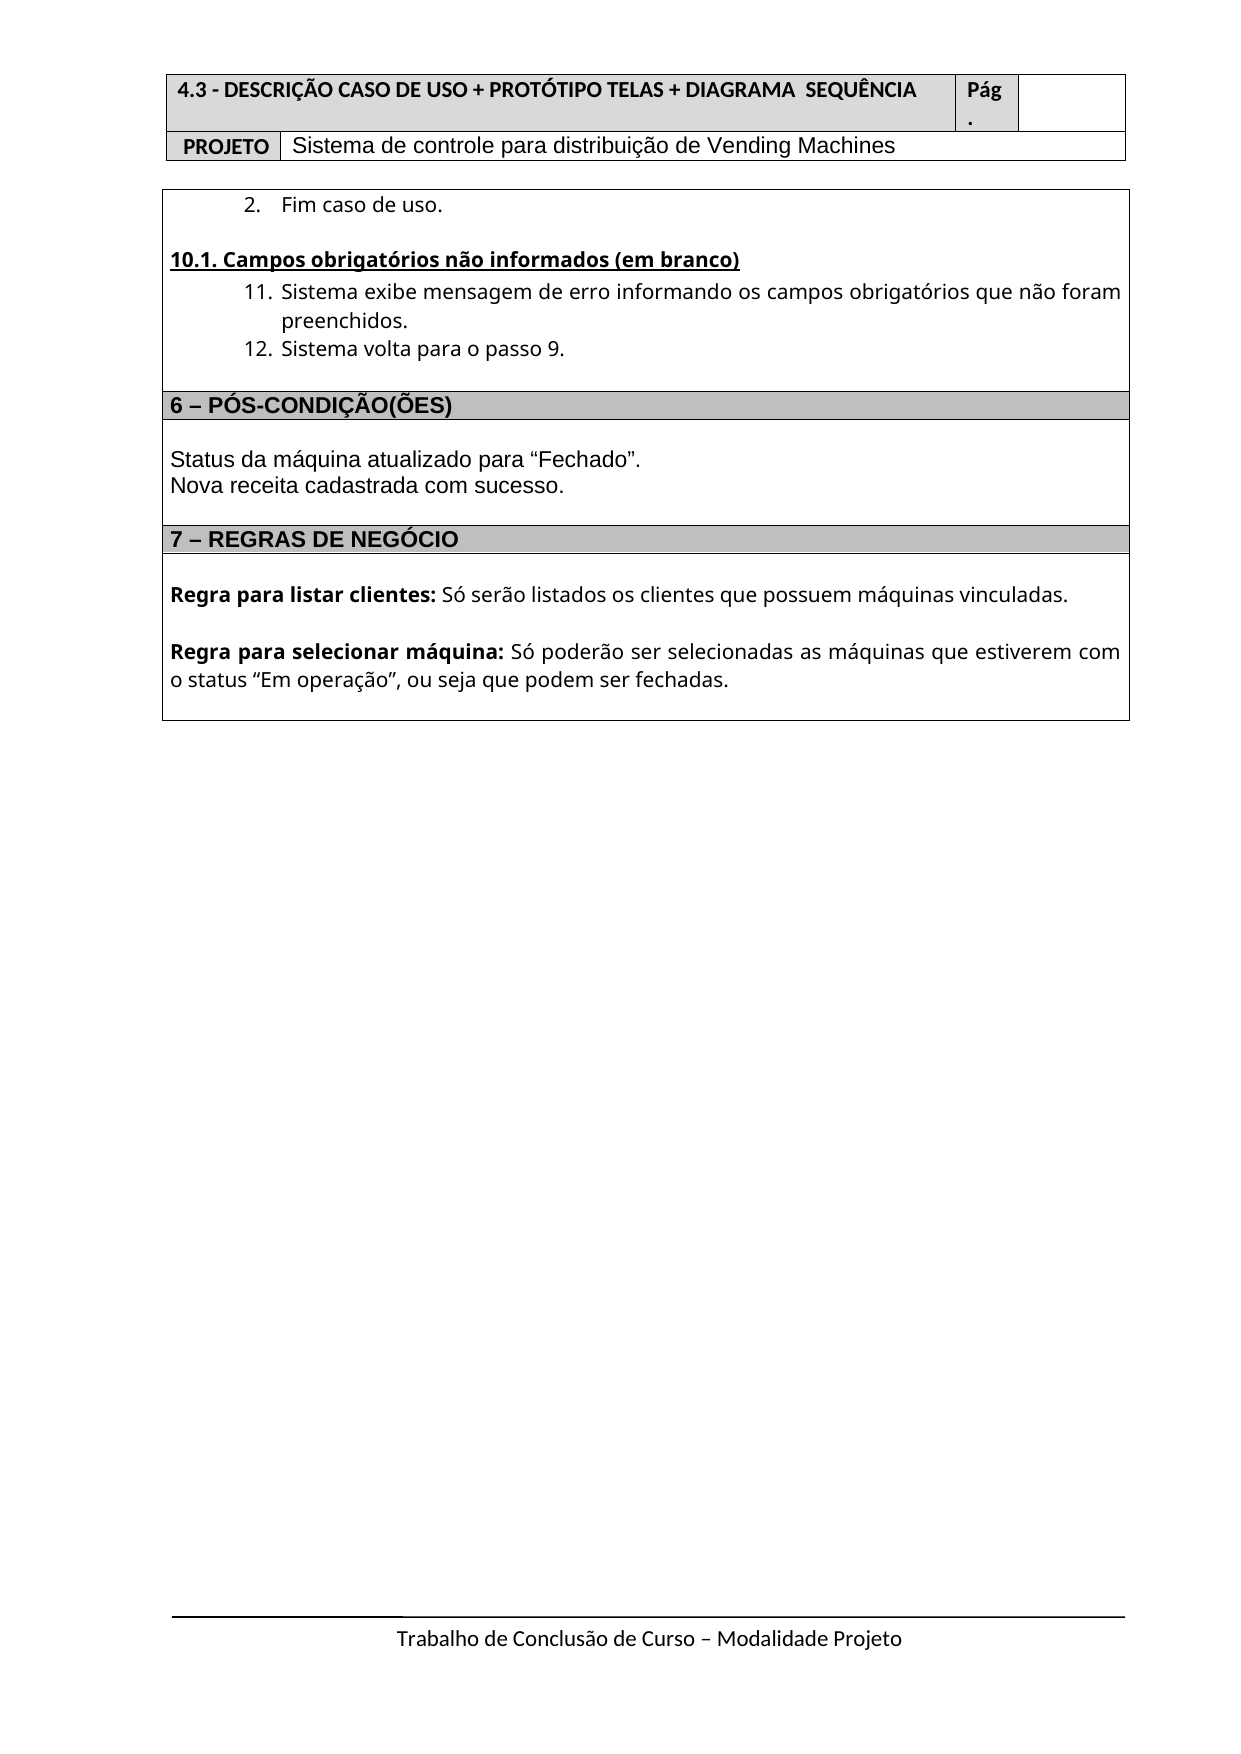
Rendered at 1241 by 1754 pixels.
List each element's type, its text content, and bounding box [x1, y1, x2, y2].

table_cell Regra para listar clientes: Só serão listados os clientes que possuem máquinas vinculadas. Regra para selecionar máquina: Só poderão ser selecionadas as máquinas que estiverem com o status “Em operação”, ou seja que podem ser fechadas. [163, 554, 1129, 720]
table_cell Status da máquina atualizado para “Fechado”. Nova receita cadastrada com sucesso. [163, 420, 1129, 525]
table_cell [163, 190, 1129, 391]
table_cell 6 – PÓS-CONDIÇÃO(ÕES) [163, 392, 1129, 419]
table_cell 7 – REGRAS DE NEGÓCIO [163, 526, 1129, 552]
